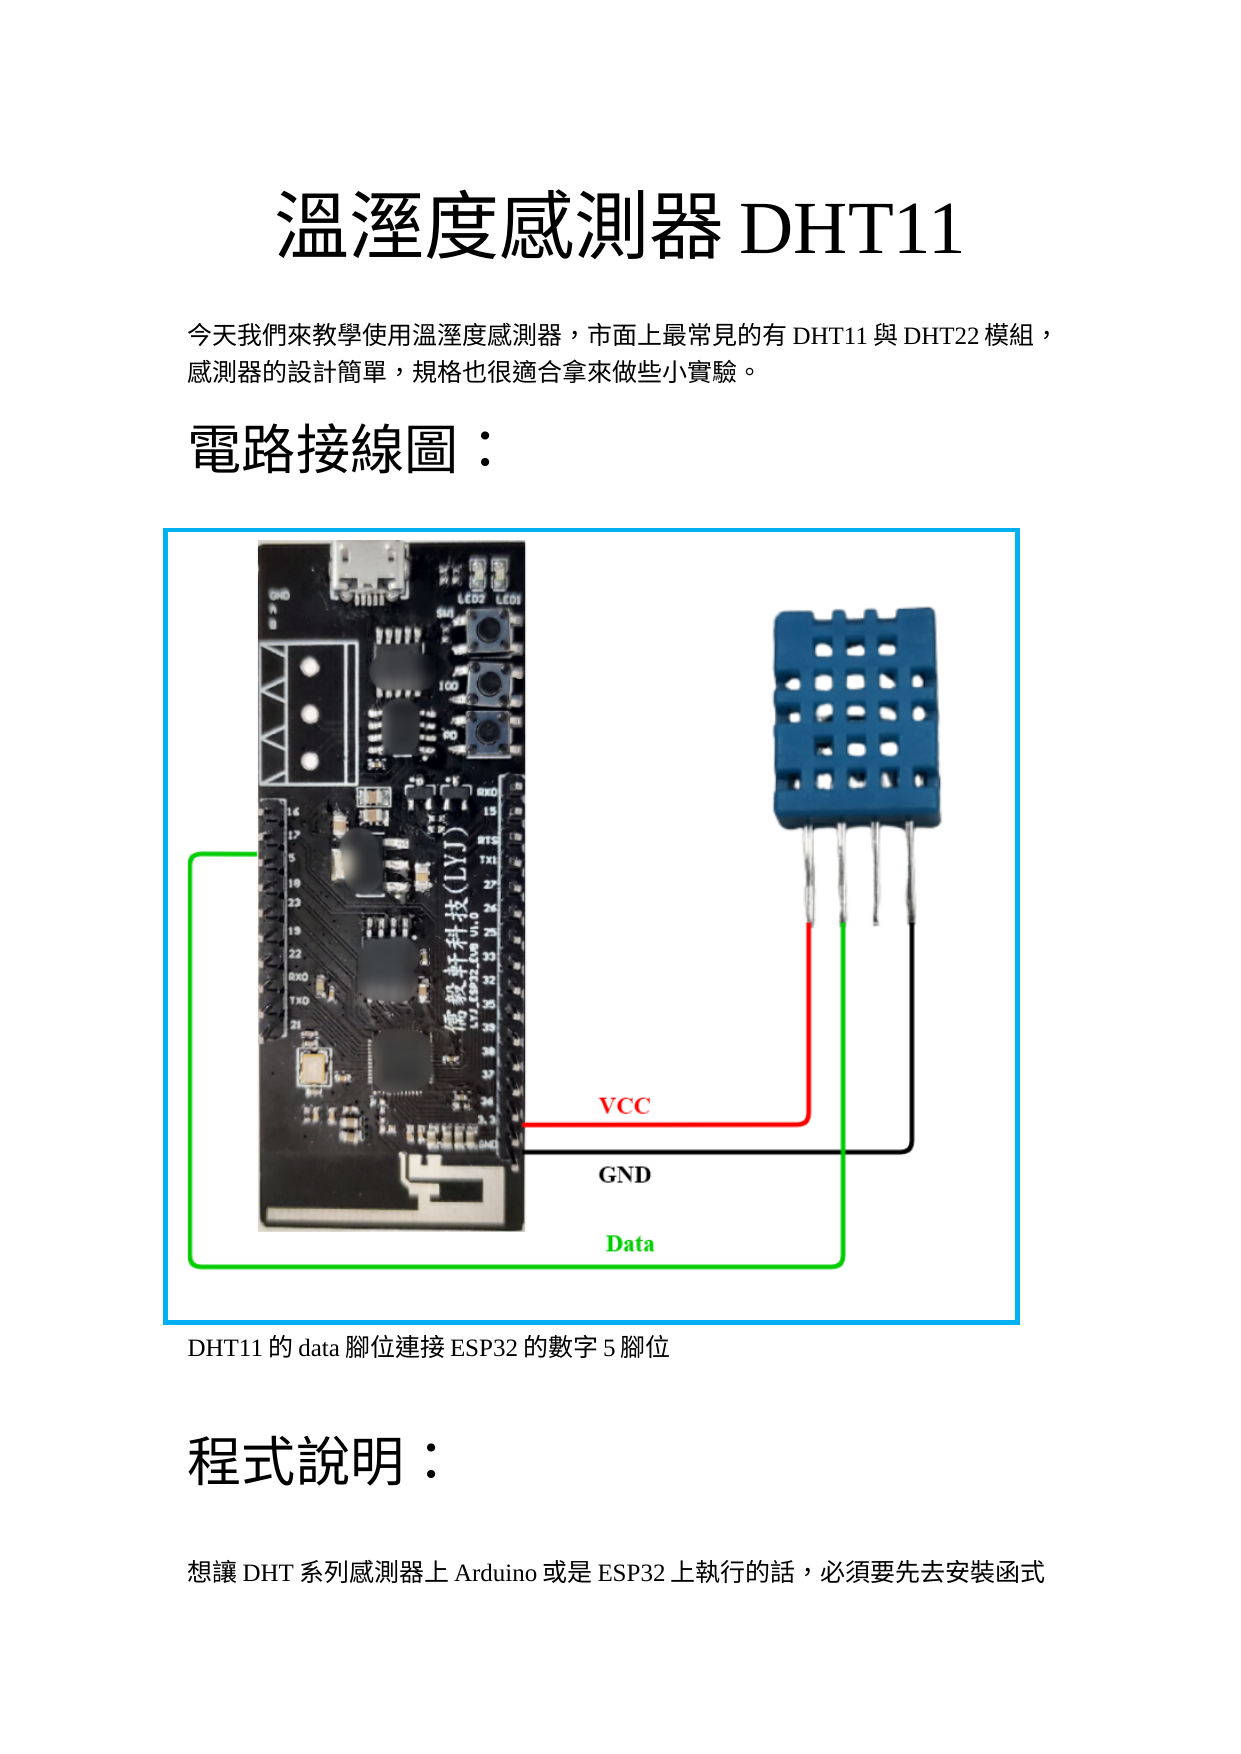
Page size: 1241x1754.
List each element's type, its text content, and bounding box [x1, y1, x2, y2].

picture [187, 539, 1014, 1271]
text 電路接線圖： [187, 389, 1053, 502]
text 溫溼度感測器DHT11 [187, 164, 1053, 277]
text 今天我們來教學使用溫溼度感測器，市面上最常見的有DHT11與DHT22模組，感測器的設計簡單，規格也很適合拿來做些小實驗。 [187, 314, 1053, 389]
text 程式說明： [187, 1402, 1053, 1514]
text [187, 1552, 1053, 1589]
text DHT11的data腳位連接ESP32的數字5腳位 [187, 1327, 1053, 1364]
